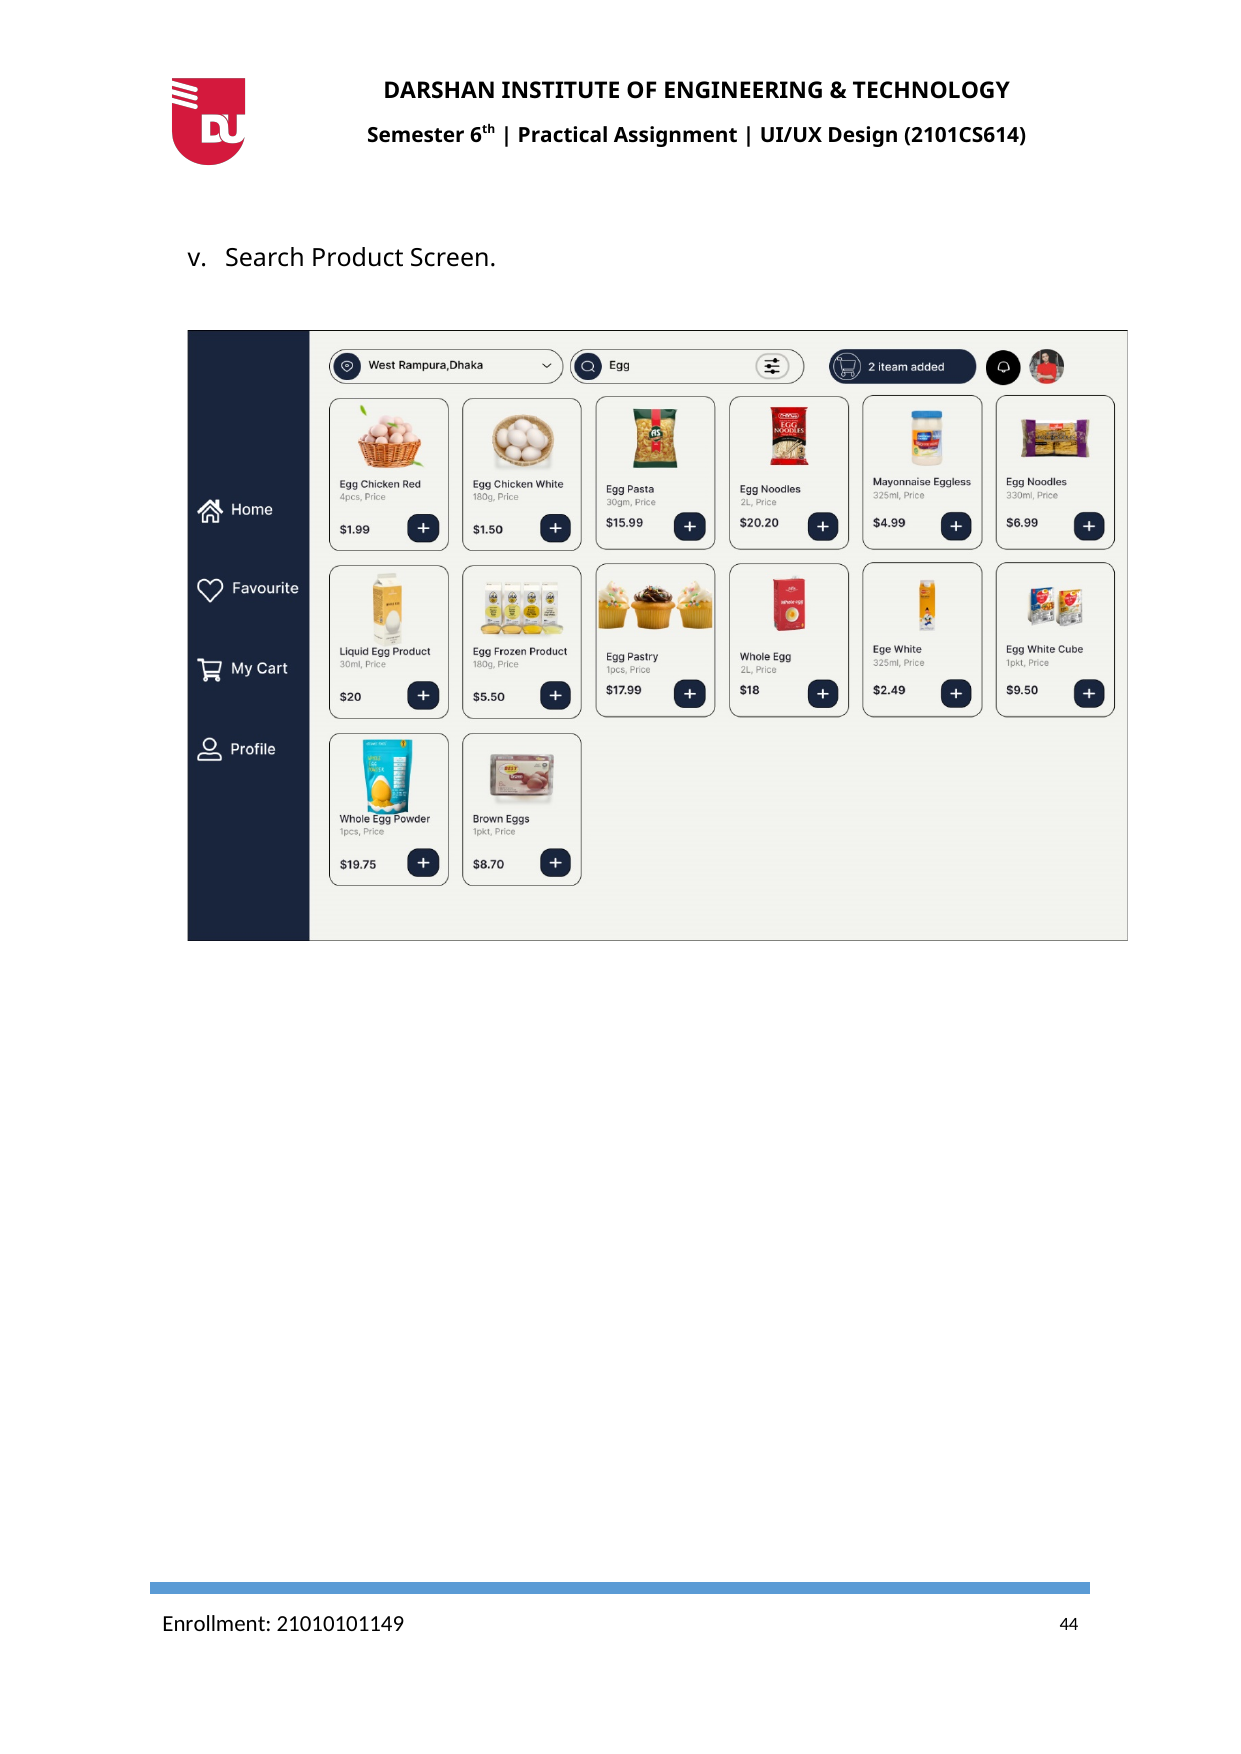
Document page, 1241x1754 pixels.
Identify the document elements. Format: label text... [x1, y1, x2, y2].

picture [161, 73, 256, 169]
list Search Product Screen. [187, 240, 1090, 274]
picture [187, 330, 1128, 941]
